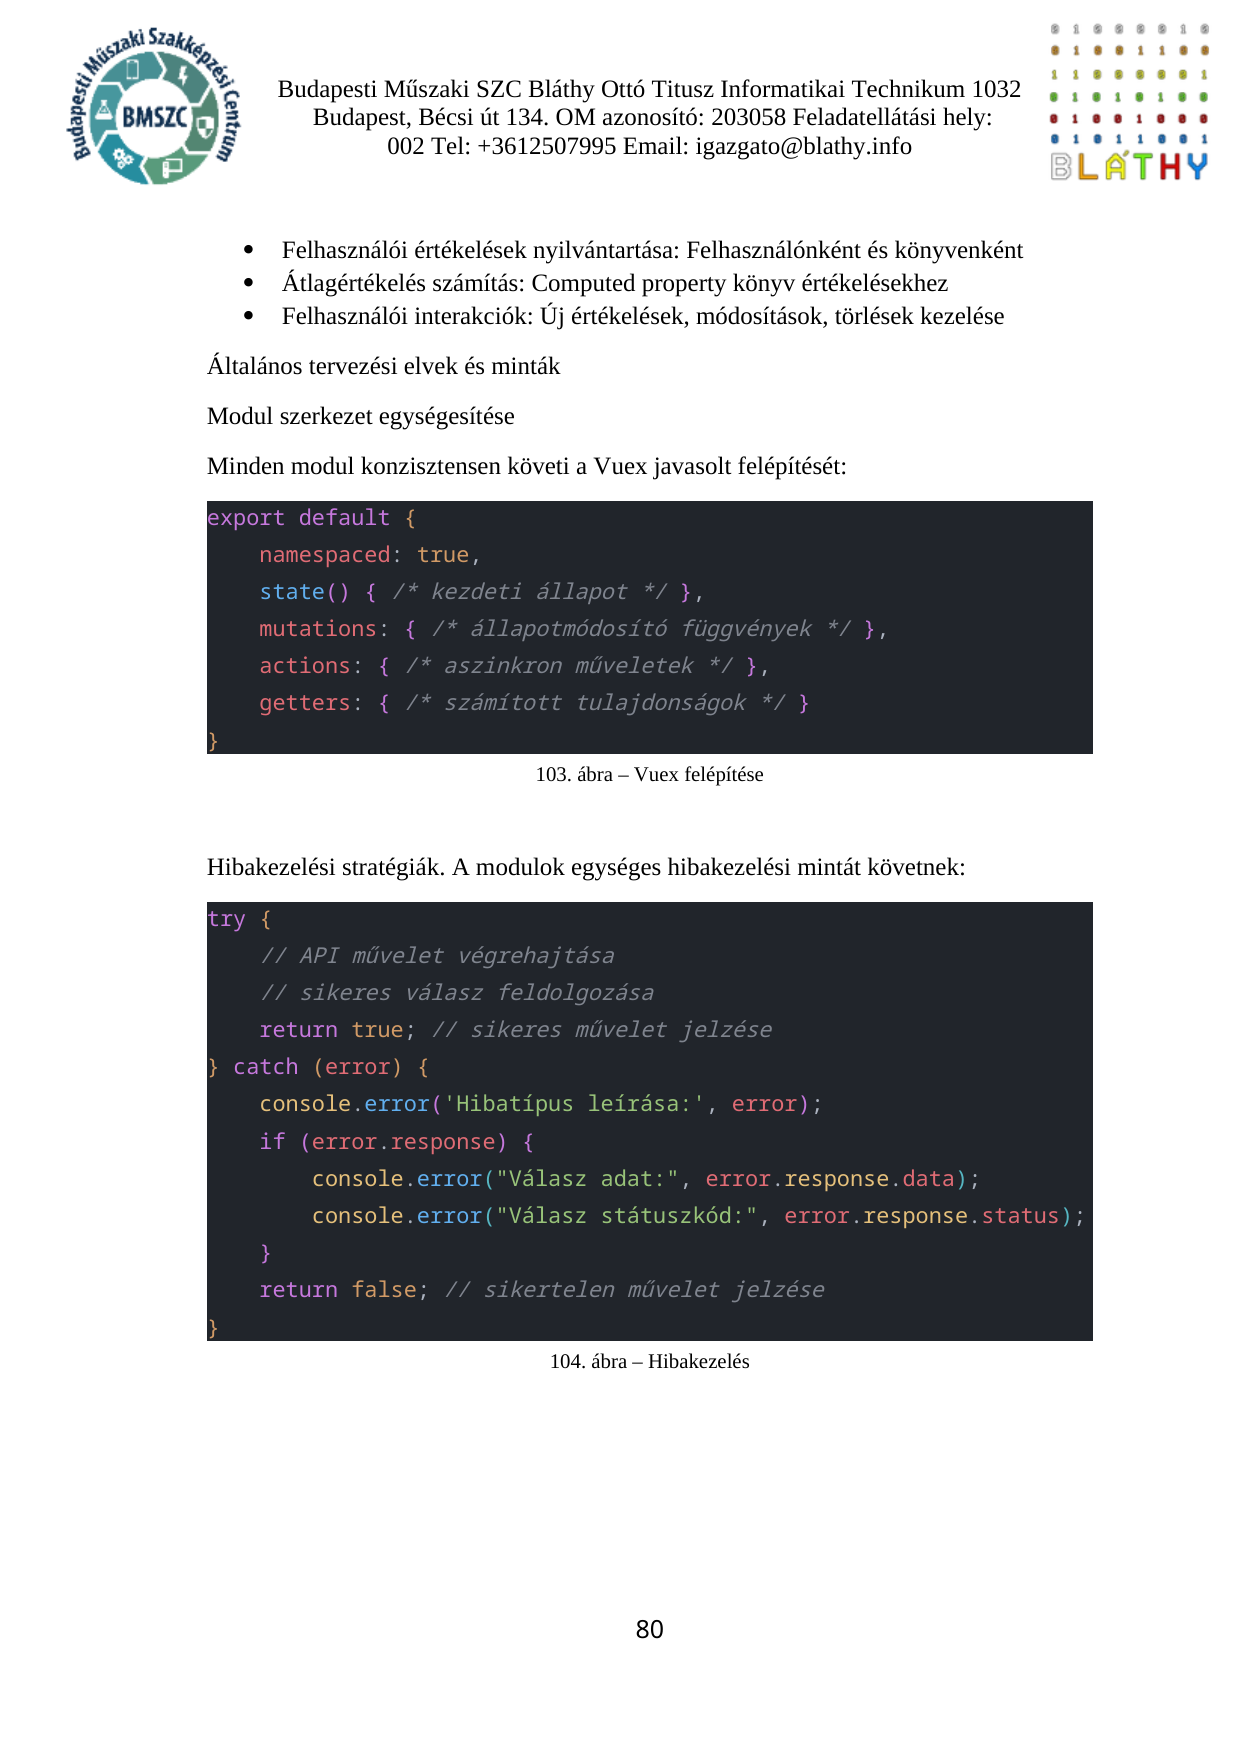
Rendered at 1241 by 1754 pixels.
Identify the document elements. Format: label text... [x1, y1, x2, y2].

text console.error("Válasz adat:", error.response.data); [207, 1163, 1093, 1193]
text // API művelet végrehajtása [207, 940, 1093, 969]
text } [207, 1312, 1093, 1341]
picture [1045, 20, 1219, 187]
text return true; // sikeres művelet jelzése [207, 1014, 1093, 1044]
text console.error('Hibatípus leírása:', error); [207, 1088, 1093, 1118]
text return false; // sikertelen művelet jelzése [207, 1274, 1093, 1304]
text console.error("Válasz státuszkód:", error.response.status); [207, 1200, 1093, 1230]
text if (error.response) { [207, 1126, 1093, 1155]
text } catch (error) { [207, 1051, 1093, 1081]
text export default { [207, 501, 1093, 531]
picture [36, 7, 279, 210]
list Felhasználói értékelések nyilvántartása: Felhasználónként és könyvenként [244, 235, 1093, 263]
text namespaced: true, [207, 539, 1093, 568]
text Modul szerkezet egységesítése [207, 401, 1093, 430]
text actions: { /* aszinkron műveletek */ }, [207, 650, 1093, 680]
text getters: { /* számított tulajdonságok */ } [207, 687, 1093, 717]
list Átlagértékelés számítás: Computed property könyv értékelésekhez [244, 268, 1093, 297]
text 103. ábra – Vuex felépítése [207, 762, 1093, 786]
text } [207, 724, 1093, 754]
text 104. ábra – Hibakezelés [207, 1349, 1093, 1373]
text try { [207, 902, 1093, 932]
text } [207, 1237, 1093, 1267]
text state() { /* kezdeti állapot */ }, [207, 576, 1093, 606]
text mutations: { /* állapotmódosító függvények */ }, [207, 613, 1093, 643]
text Hibakezelési stratégiák. A modulok egységes hibakezelési mintát követnek: [207, 852, 1093, 881]
text Általános tervezési elvek és minták [207, 351, 1093, 380]
text Minden modul konzisztensen követi a Vuex javasolt felépítését: [207, 451, 1093, 480]
list Felhasználói interakciók: Új értékelések, módosítások, törlések kezelése [244, 301, 1093, 330]
text // sikeres válasz feldolgozása [207, 977, 1093, 1007]
